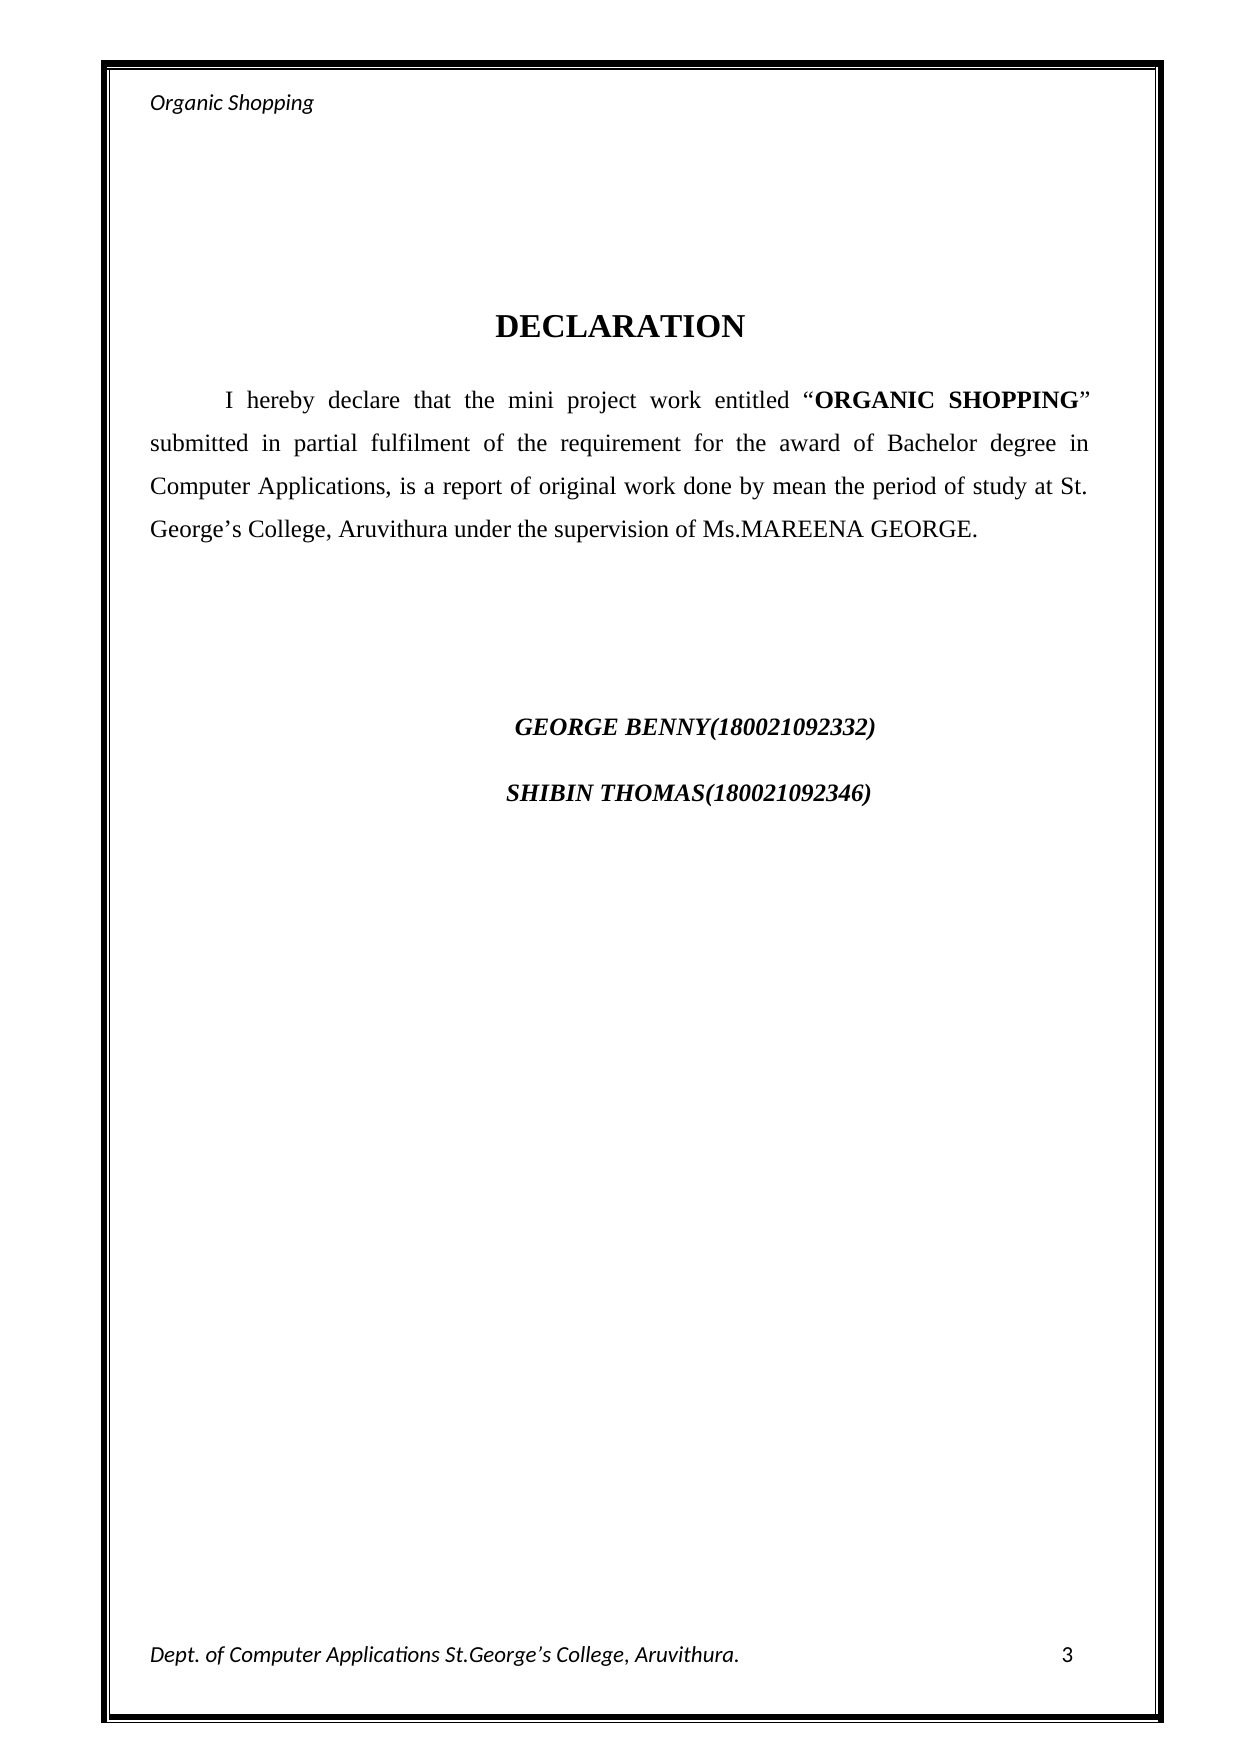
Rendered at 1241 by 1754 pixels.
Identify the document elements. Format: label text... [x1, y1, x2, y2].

text GEORGE BENNY(180021092332) [150, 712, 1090, 741]
text I hereby declare that the mini project work entitled “ORGANIC SHOPPING” submitted in partial fulfilment of the requirement for the award of Bachelor degree in Computer Applications, is a report of original work done by mean the period of study at St. George’s College, Aruvithura under the supervision of Ms.MAREENA GEORGE. [150, 385, 1090, 543]
text SHIBIN THOMAS(180021092346) [150, 778, 1090, 807]
text DECLARATION [150, 307, 1090, 345]
